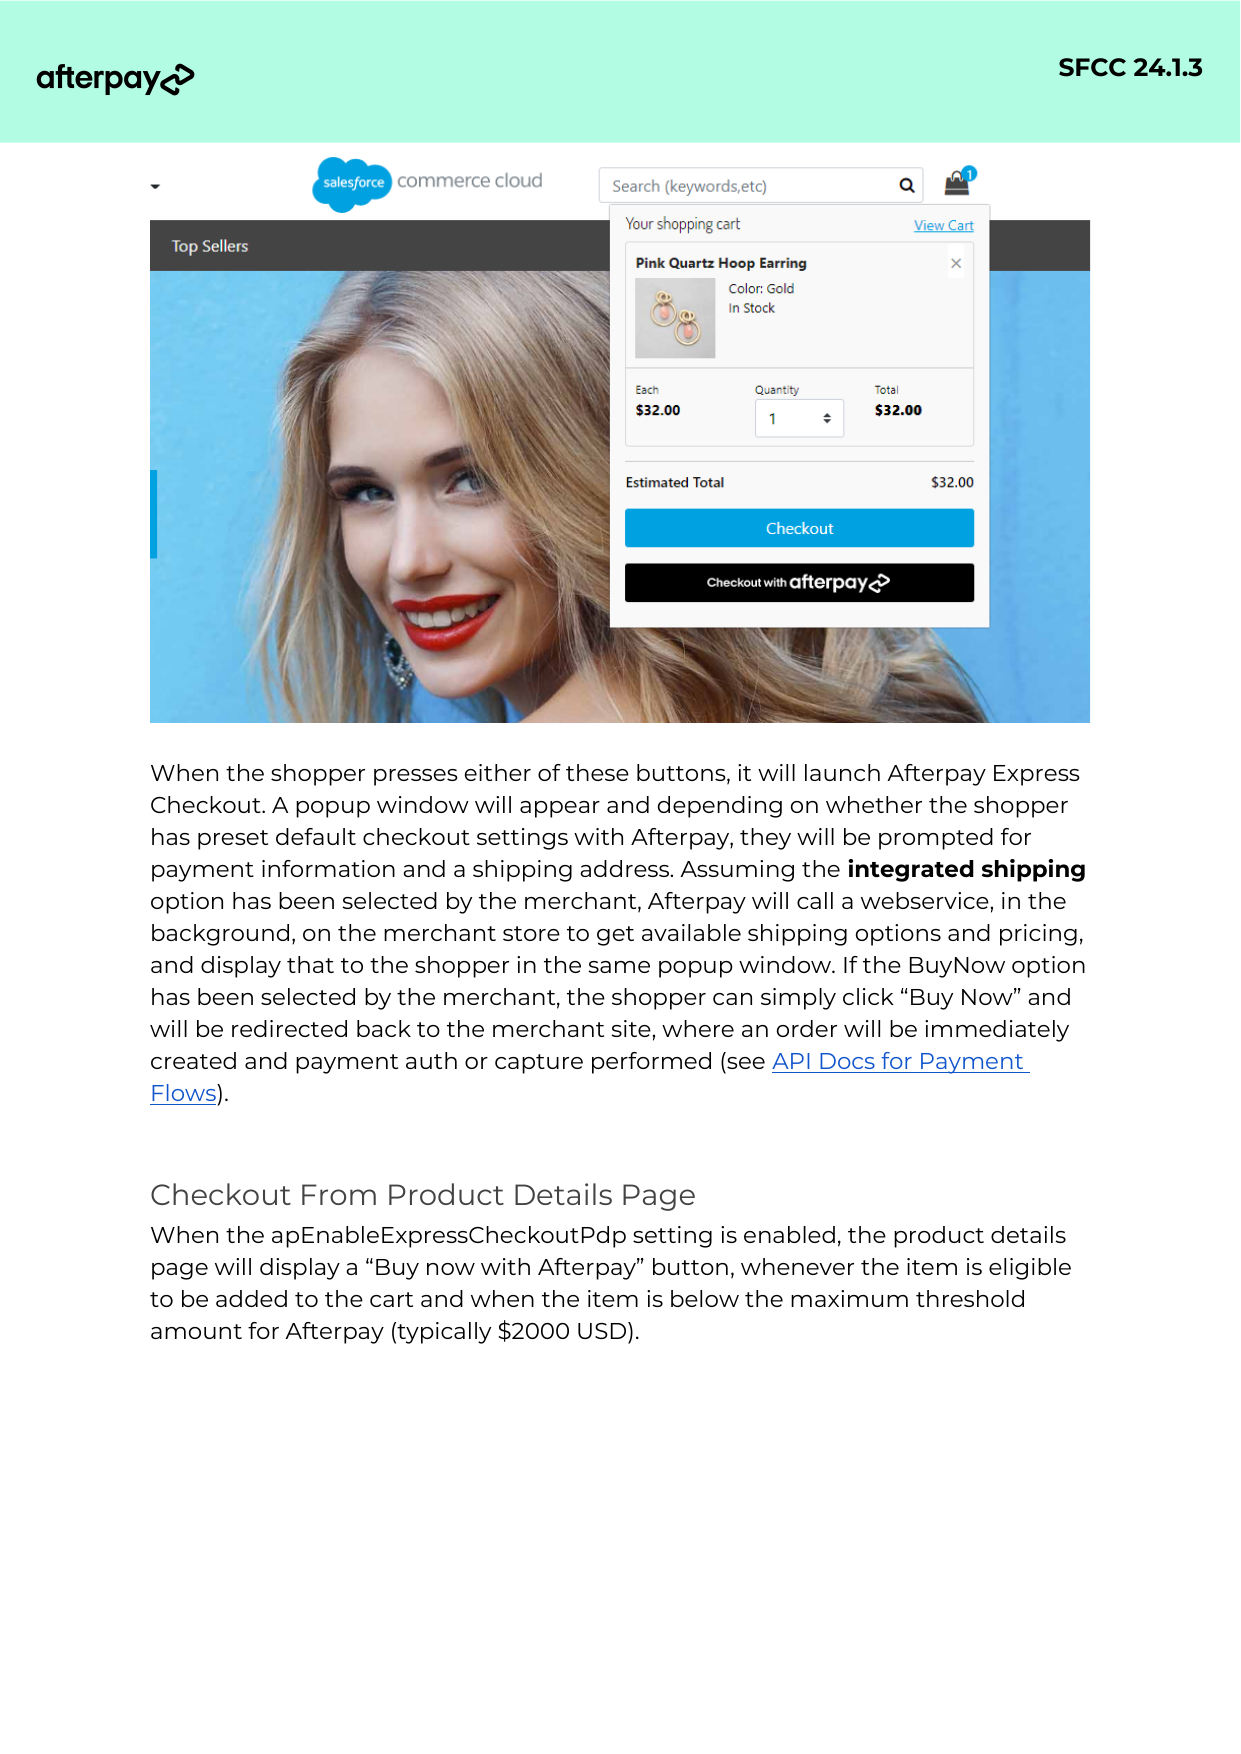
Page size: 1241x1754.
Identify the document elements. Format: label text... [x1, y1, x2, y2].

text When the apEnableExpressCheckoutPdp setting is enabled, the product details page will display a “Buy now with Afterpay” button, whenever the item is eligible to be added to the cart and when the item is below the maximum threshold amount for Afterpay (typically $2000 USD). [150, 1221, 1090, 1345]
picture [7, 40, 224, 103]
picture [150, 150, 1091, 723]
text When the shopper presses either of these buttons, it will launch Afterpay Express Checkout. A popup window will appear and depending on whether the shopper has preset default checkout settings with Afterpay, they will be prompted for payment information and a shipping address. Assuming the integrated shipping option has been selected by the merchant, Afterpay will call a webservice, in the background, on the merchant store to get available shipping options and pricing, and display that to the shopper in the same popup window. If the BuyNow option has been selected by the merchant, the shopper can simply click “Buy Now” and will be redirected back to the merchant site, where an order will be immediately created and payment auth or capture performed (see API Docs for Payment Flows). [150, 759, 1090, 1108]
subtitle Checkout From Product Details Page [150, 1177, 1090, 1213]
